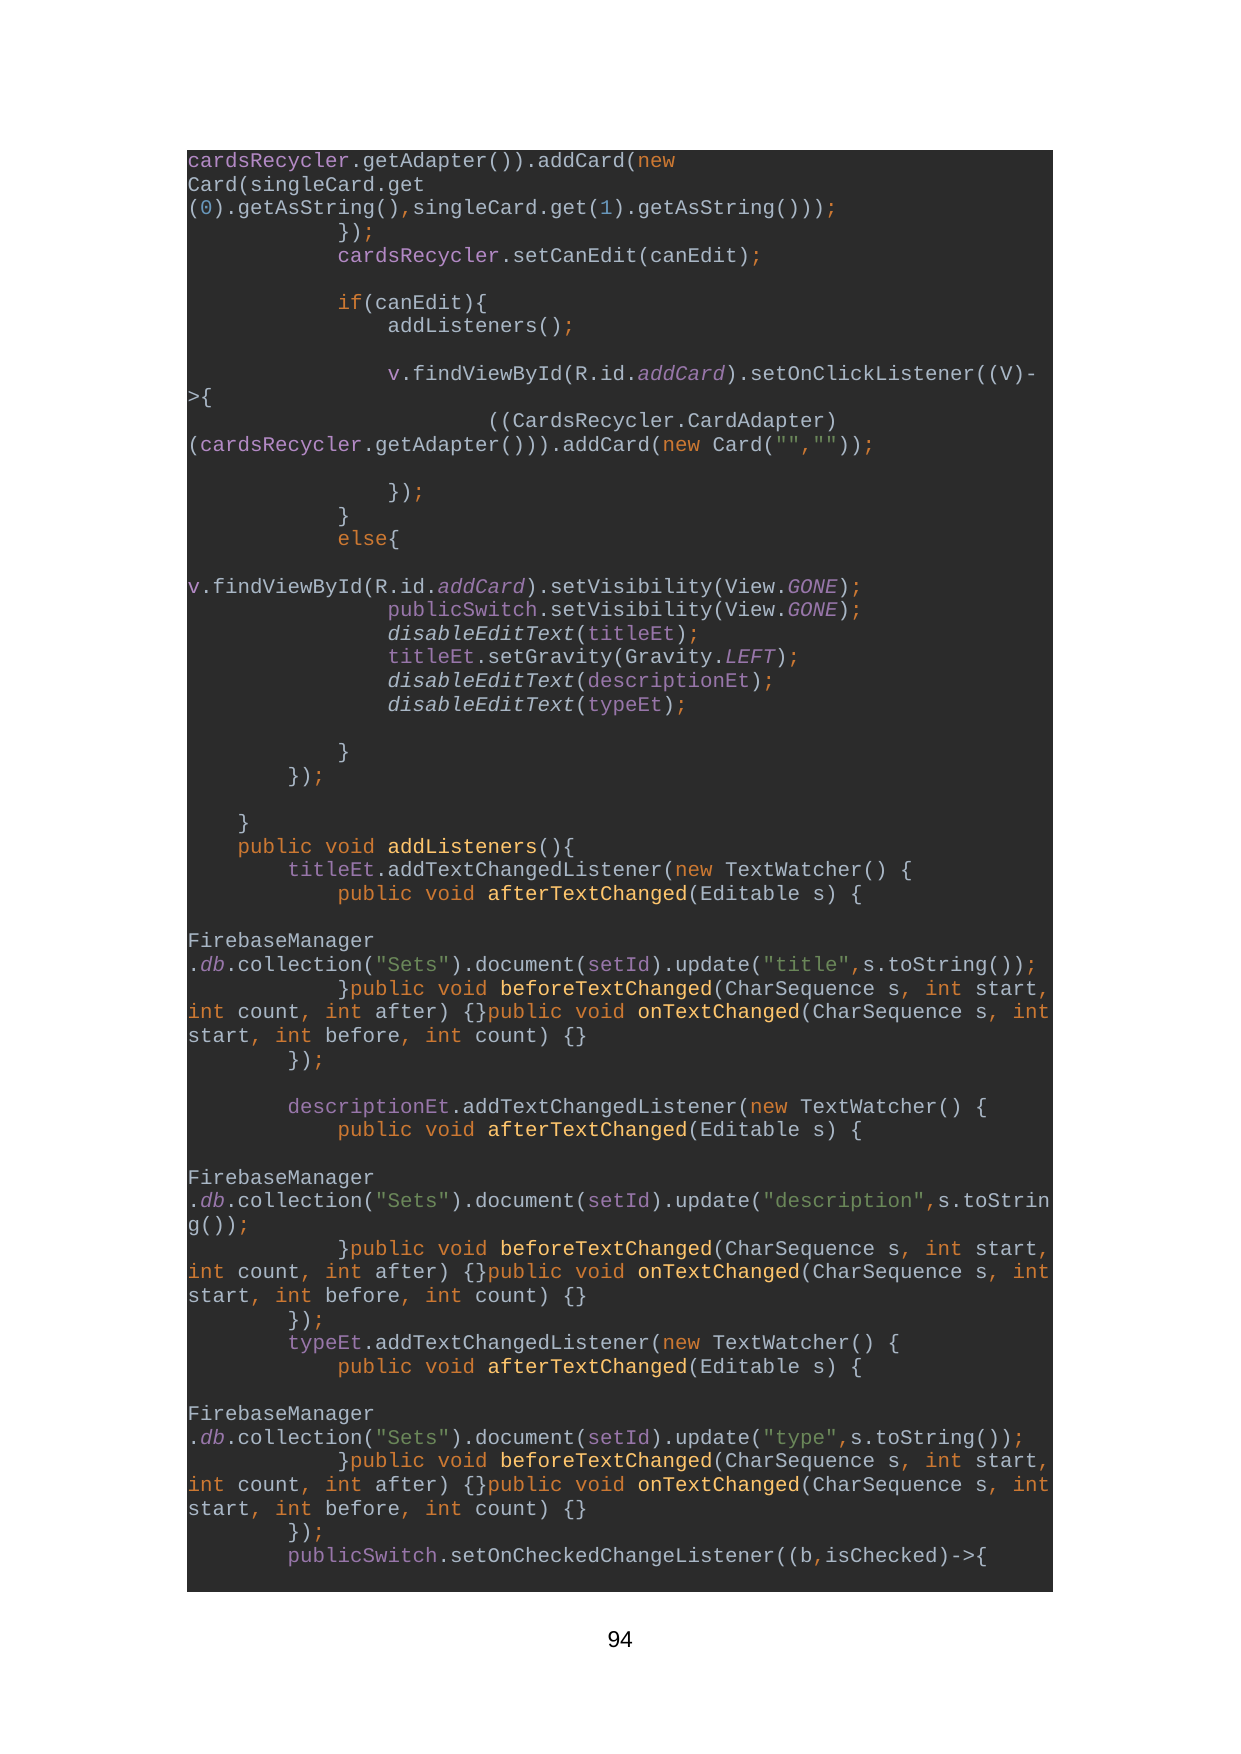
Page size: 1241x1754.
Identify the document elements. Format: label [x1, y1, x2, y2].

text [187, 150, 1053, 1592]
